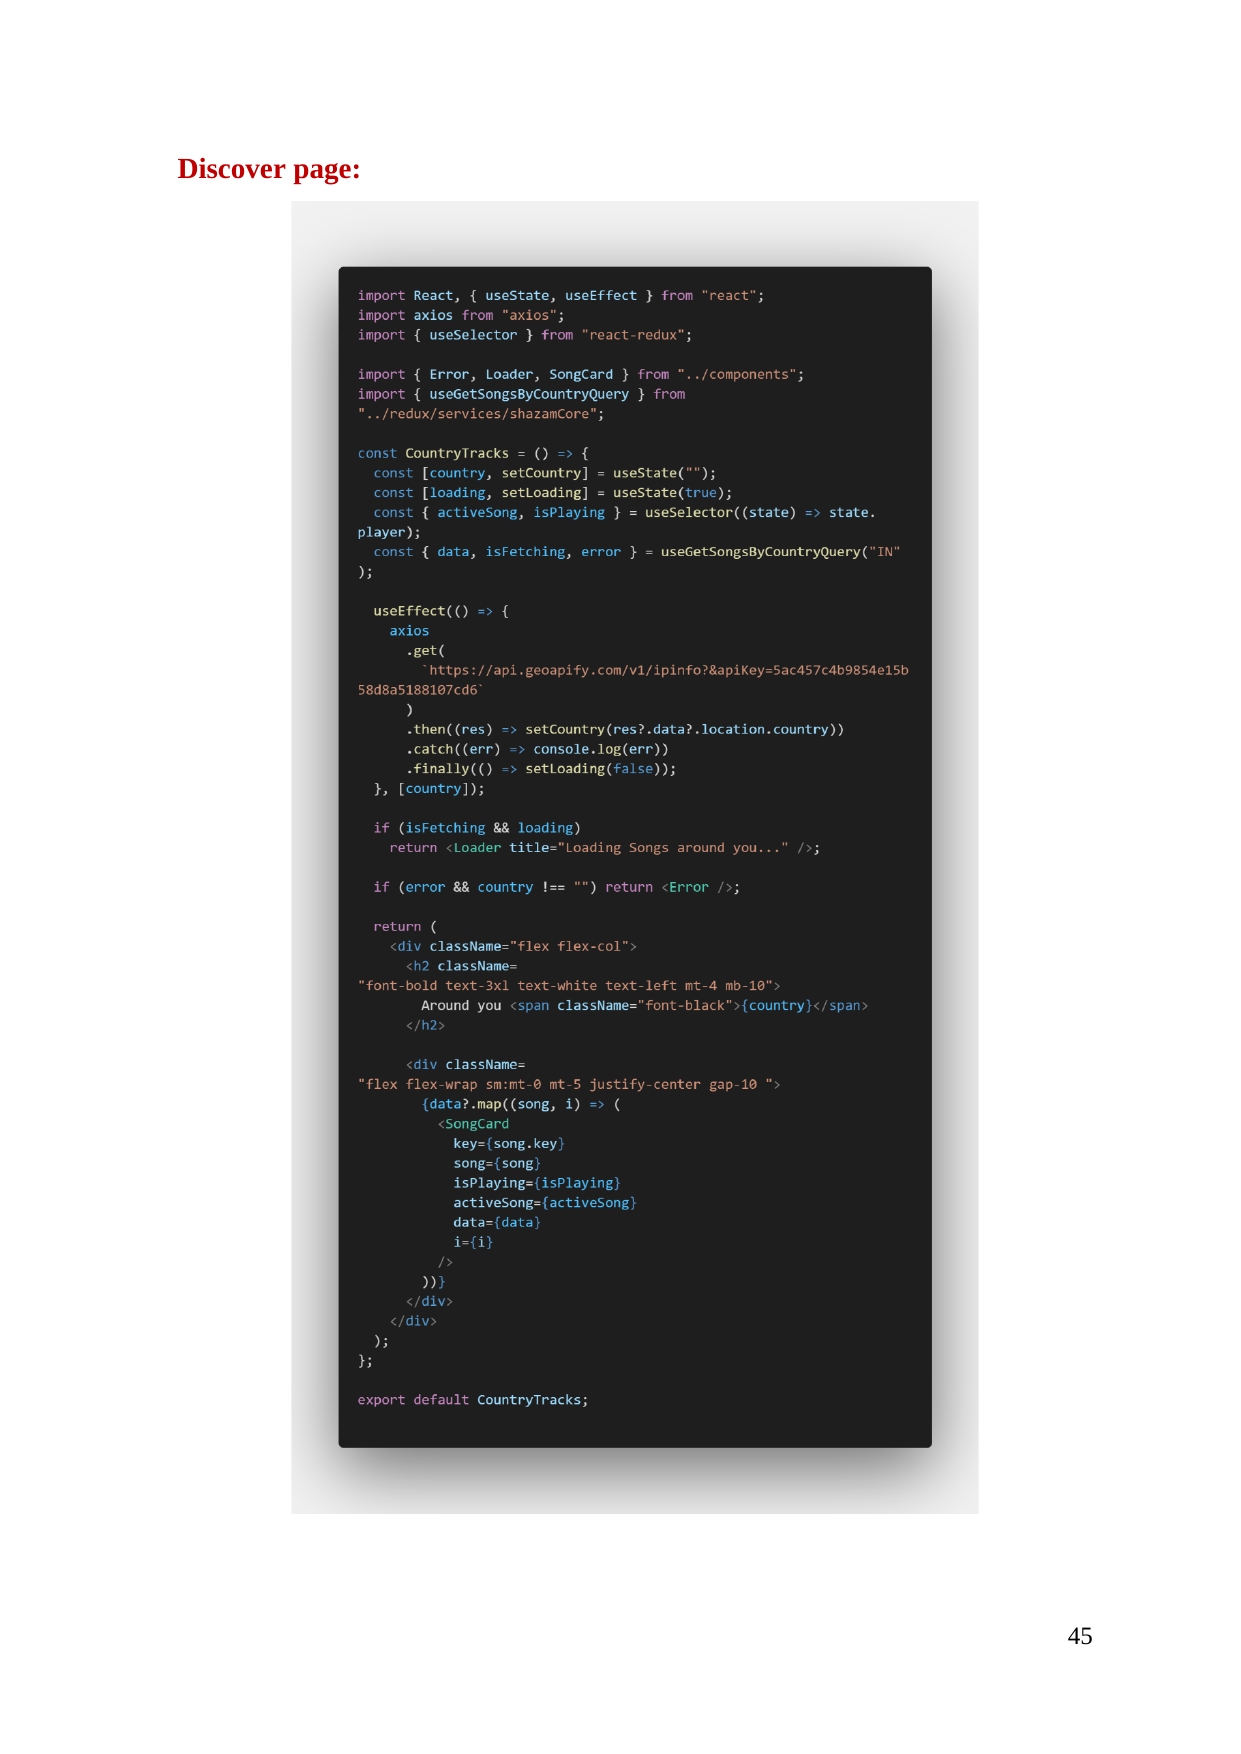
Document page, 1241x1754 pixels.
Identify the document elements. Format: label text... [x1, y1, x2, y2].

picture [291, 201, 979, 1514]
text Discover page: [177, 151, 1092, 184]
